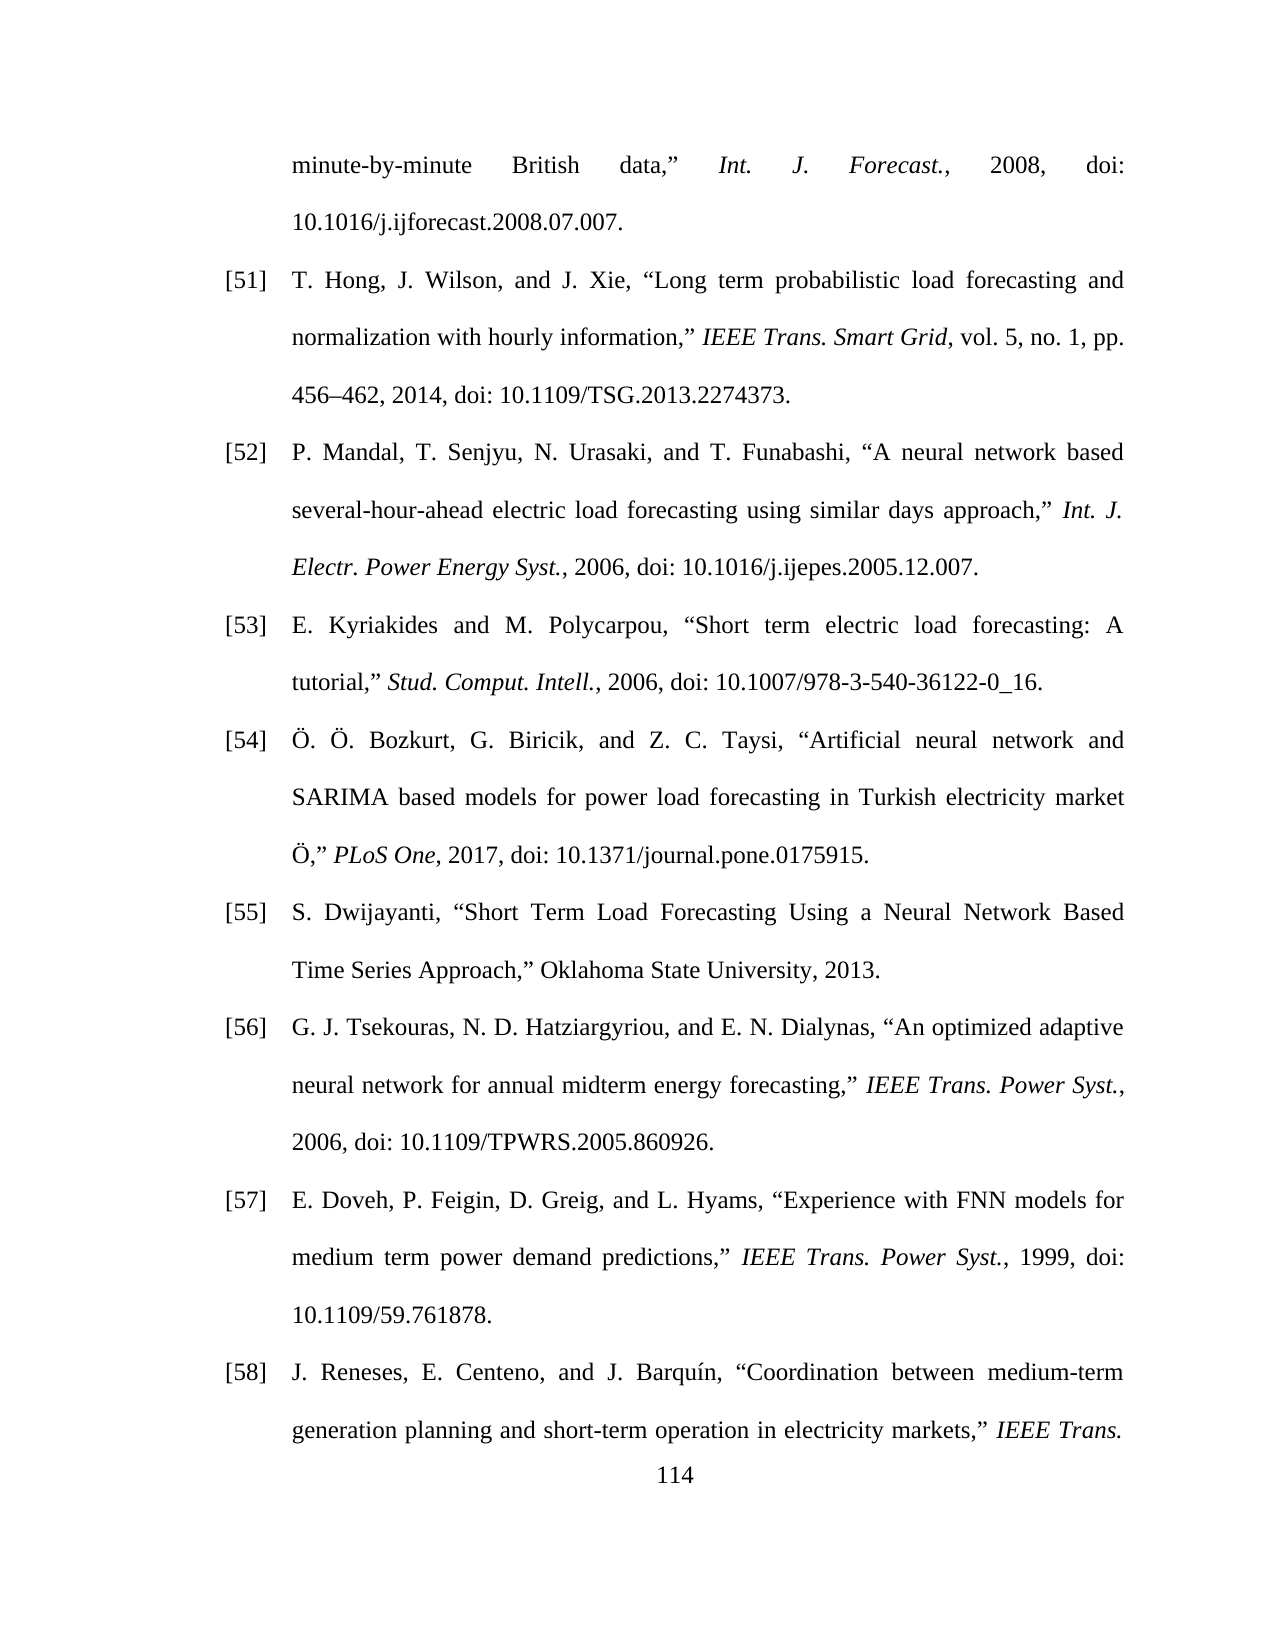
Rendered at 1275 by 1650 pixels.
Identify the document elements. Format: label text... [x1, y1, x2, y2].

text [53] E. Kyriakides and M. Polycarpou, “Short term electric load forecasting: A tutorial,” Stud. Comput. Intell., 2006, doi: 10.1007/978-3-540-36122-0_16. [225, 610, 1125, 696]
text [225, 150, 1125, 236]
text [225, 1357, 1125, 1444]
text [52] P. Mandal, T. Senjyu, N. Urasaki, and T. Funabashi, “A neural network based several-hour-ahead electric load forecasting using similar days approach,” Int. J. Electr. Power Energy Syst., 2006, doi: 10.1016/j.ijepes.2005.12.007. [225, 437, 1125, 581]
text [57] E. Doveh, P. Feigin, D. Greig, and L. Hyams, “Experience with FNN models for medium term power demand predictions,” IEEE Trans. Power Syst., 1999, doi: 10.1109/59.761878. [225, 1185, 1125, 1329]
text [55] S. Dwijayanti, “Short Term Load Forecasting Using a Neural Network Based Time Series Approach,” Oklahoma State University, 2013. [225, 897, 1125, 984]
text [51] T. Hong, J. Wilson, and J. Xie, “Long term probabilistic load forecasting and normalization with hourly information,” IEEE Trans. Smart Grid, vol. 5, no. 1, pp. 456–462, 2014, doi: 10.1109/TSG.2013.2274373. [225, 265, 1125, 409]
text [56] G. J. Tsekouras, N. D. Hatziargyriou, and E. N. Dialynas, “An optimized adaptive neural network for annual midterm energy forecasting,” IEEE Trans. Power Syst., 2006, doi: 10.1109/TPWRS.2005.860926. [225, 1012, 1125, 1156]
text [54] Ö. Ö. Bozkurt, G. Biricik, and Z. C. Taysi, “Artificial neural network and SARIMA based models for power load forecasting in Turkish electricity market Ö,” PLoS One, 2017, doi: 10.1371/journal.pone.0175915. [225, 725, 1125, 869]
